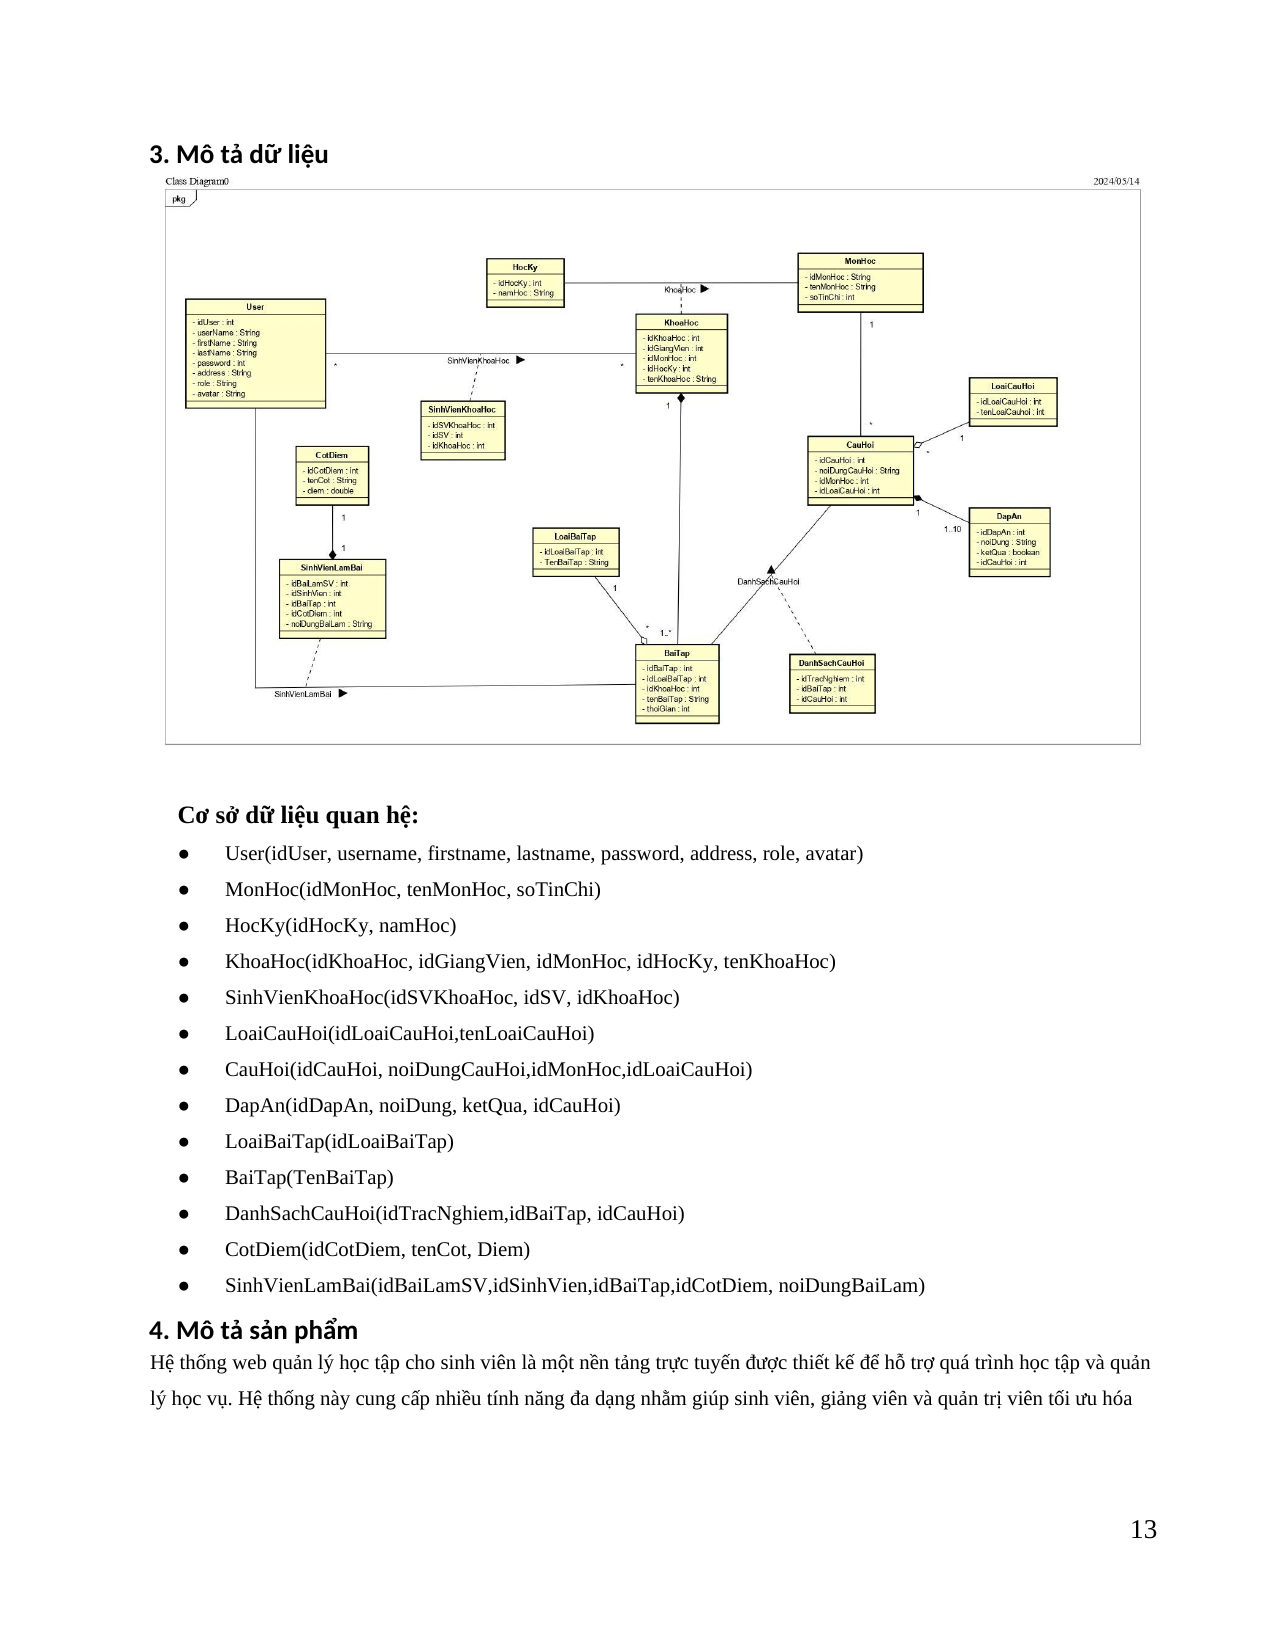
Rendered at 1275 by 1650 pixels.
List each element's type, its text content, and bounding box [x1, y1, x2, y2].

text ● LoaiBaiTap(idLoaiBaiTap) [177, 1129, 1157, 1153]
text ● CotDiem(idCotDiem, tenCot, Diem) [177, 1237, 1157, 1261]
text ● User(idUser, username, firstname, lastname, password, address, role, avatar) [177, 840, 1157, 864]
text ● DanhSachCauHoi(idTracNghiem,idBaiTap, idCauHoi) [177, 1201, 1157, 1225]
text ● DapAn(idDapAn, noiDung, ketQua, idCauHoi) [177, 1093, 1157, 1117]
text ● SinhVienLamBai(idBaiLamSV,idSinhVien,idBaiTap,idCotDiem, noiDungBaiLam) [177, 1273, 1157, 1297]
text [150, 1350, 1157, 1410]
subtitle Cơ sở dữ liệu quan hệ: [177, 800, 1157, 829]
text ● BaiTap(TenBaiTap) [177, 1165, 1157, 1189]
text ● CauHoi(idCauHoi, noiDungCauHoi,idMonHoc,idLoaiCauHoi) [177, 1057, 1157, 1081]
text ● SinhVienKhoaHoc(idSVKhoaHoc, idSV, idKhoaHoc) [177, 984, 1157, 1009]
text ● HocKy(idHocKy, namHoc) [177, 912, 1157, 937]
text ● LoaiCauHoi(idLoaiCauHoi,tenLoaiCauHoi) [177, 1021, 1157, 1045]
text ● MonHoc(idMonHoc, tenMonHoc, soTinChi) [177, 876, 1157, 901]
subtitle 3. Mô tả dữ liệu [149, 137, 1157, 170]
picture [150, 173, 1151, 756]
subtitle 4. Mô tả sản phẩm [149, 1313, 1157, 1346]
text ● KhoaHoc(idKhoaHoc, idGiangVien, idMonHoc, idHocKy, tenKhoaHoc) [177, 948, 1157, 973]
